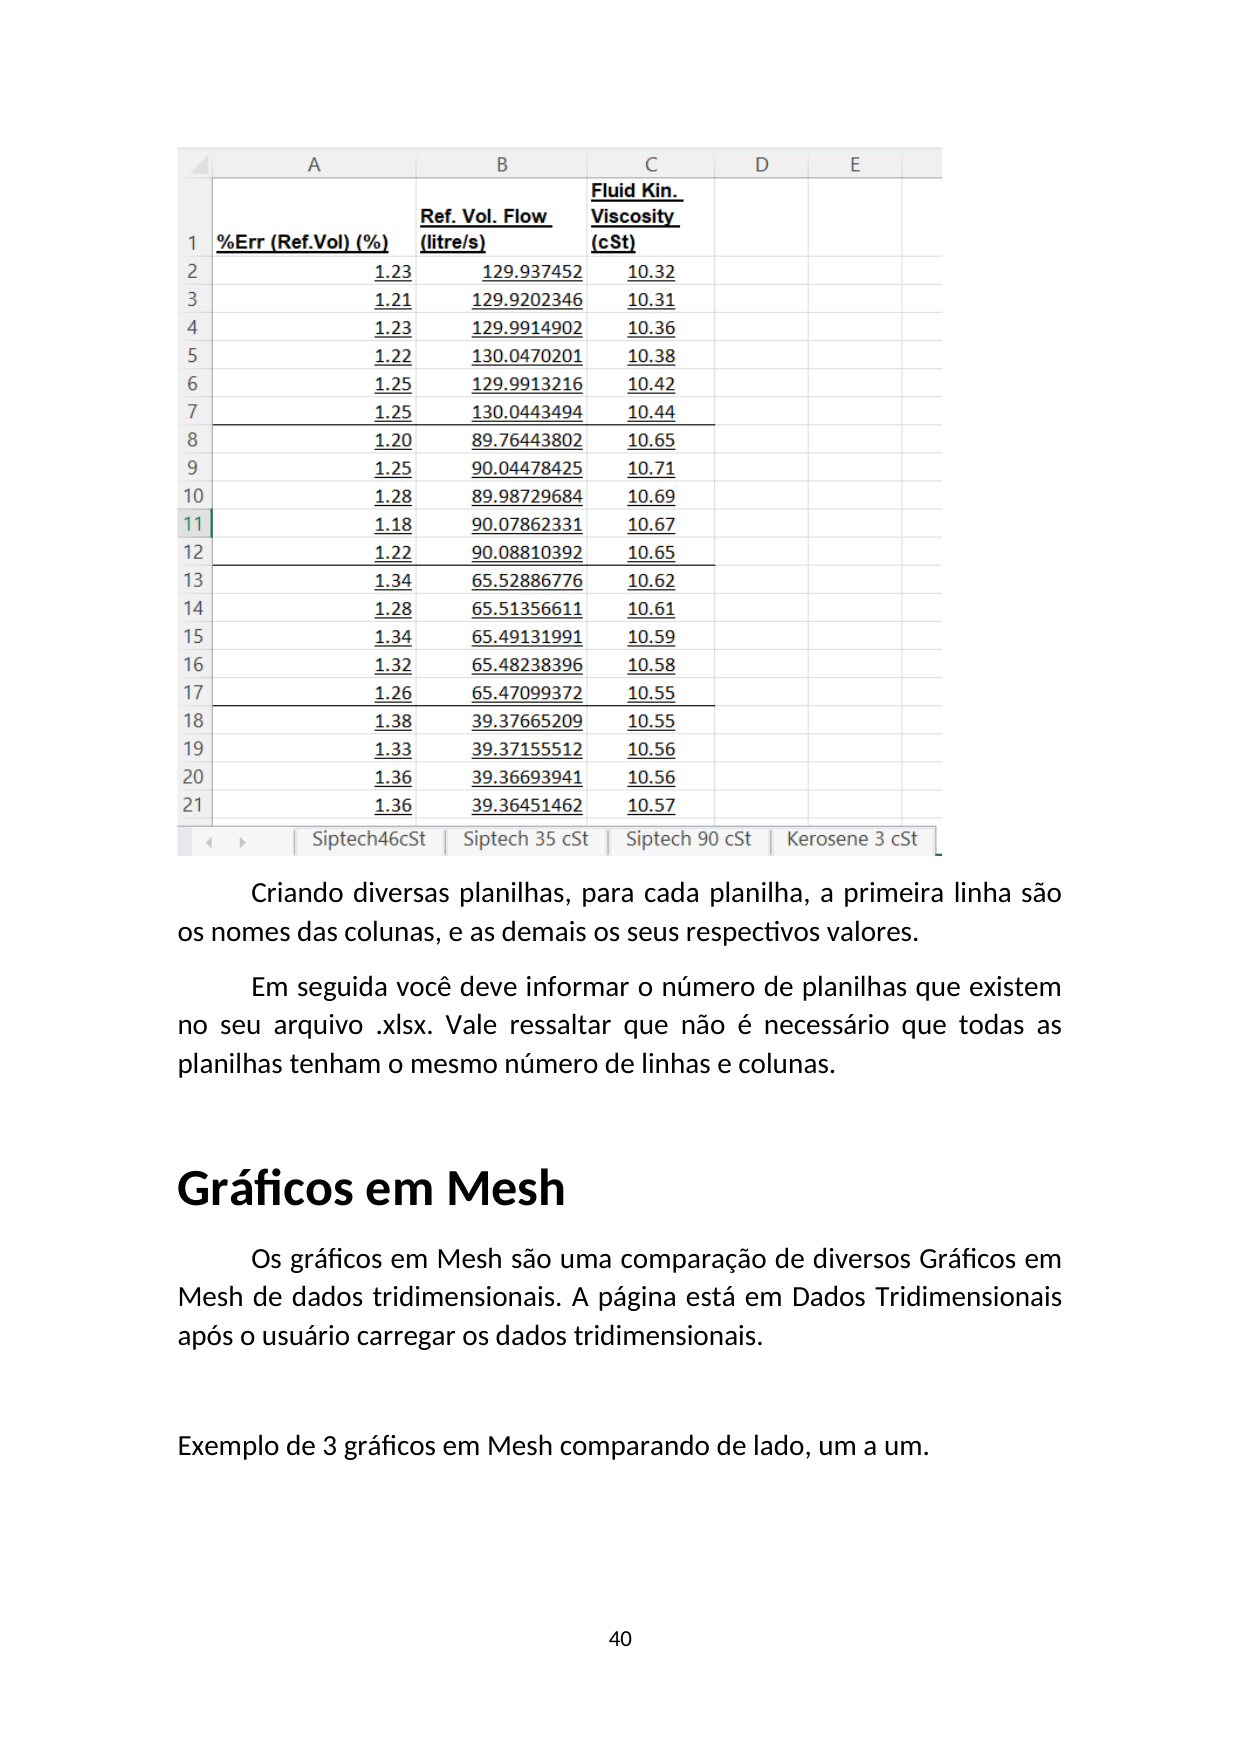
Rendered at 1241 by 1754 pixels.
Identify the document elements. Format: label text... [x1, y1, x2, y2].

picture [177, 147, 943, 856]
text Gráficos em Mesh [177, 1155, 1063, 1218]
text Exemplo de 3 gráficos em Mesh comparando de lado, um a um. [177, 1427, 1063, 1463]
text Em seguida você deve informar o número de planilhas que existem no seu arquivo .xlsx. Vale ressaltar que não é necessário que todas as planilhas tenham o mesmo número de linhas e colunas. [177, 968, 1063, 1080]
text Criando diversas planilhas, para cada planilha, a primeira linha são os nomes das colunas, e as demais os seus respectivos valores. [177, 874, 1063, 948]
text Os gráficos em Mesh são uma comparação de diversos Gráficos em Mesh de dados tridimensionais. A página está em Dados Tridimensionais após o usuário carregar os dados tridimensionais. [177, 1240, 1063, 1353]
